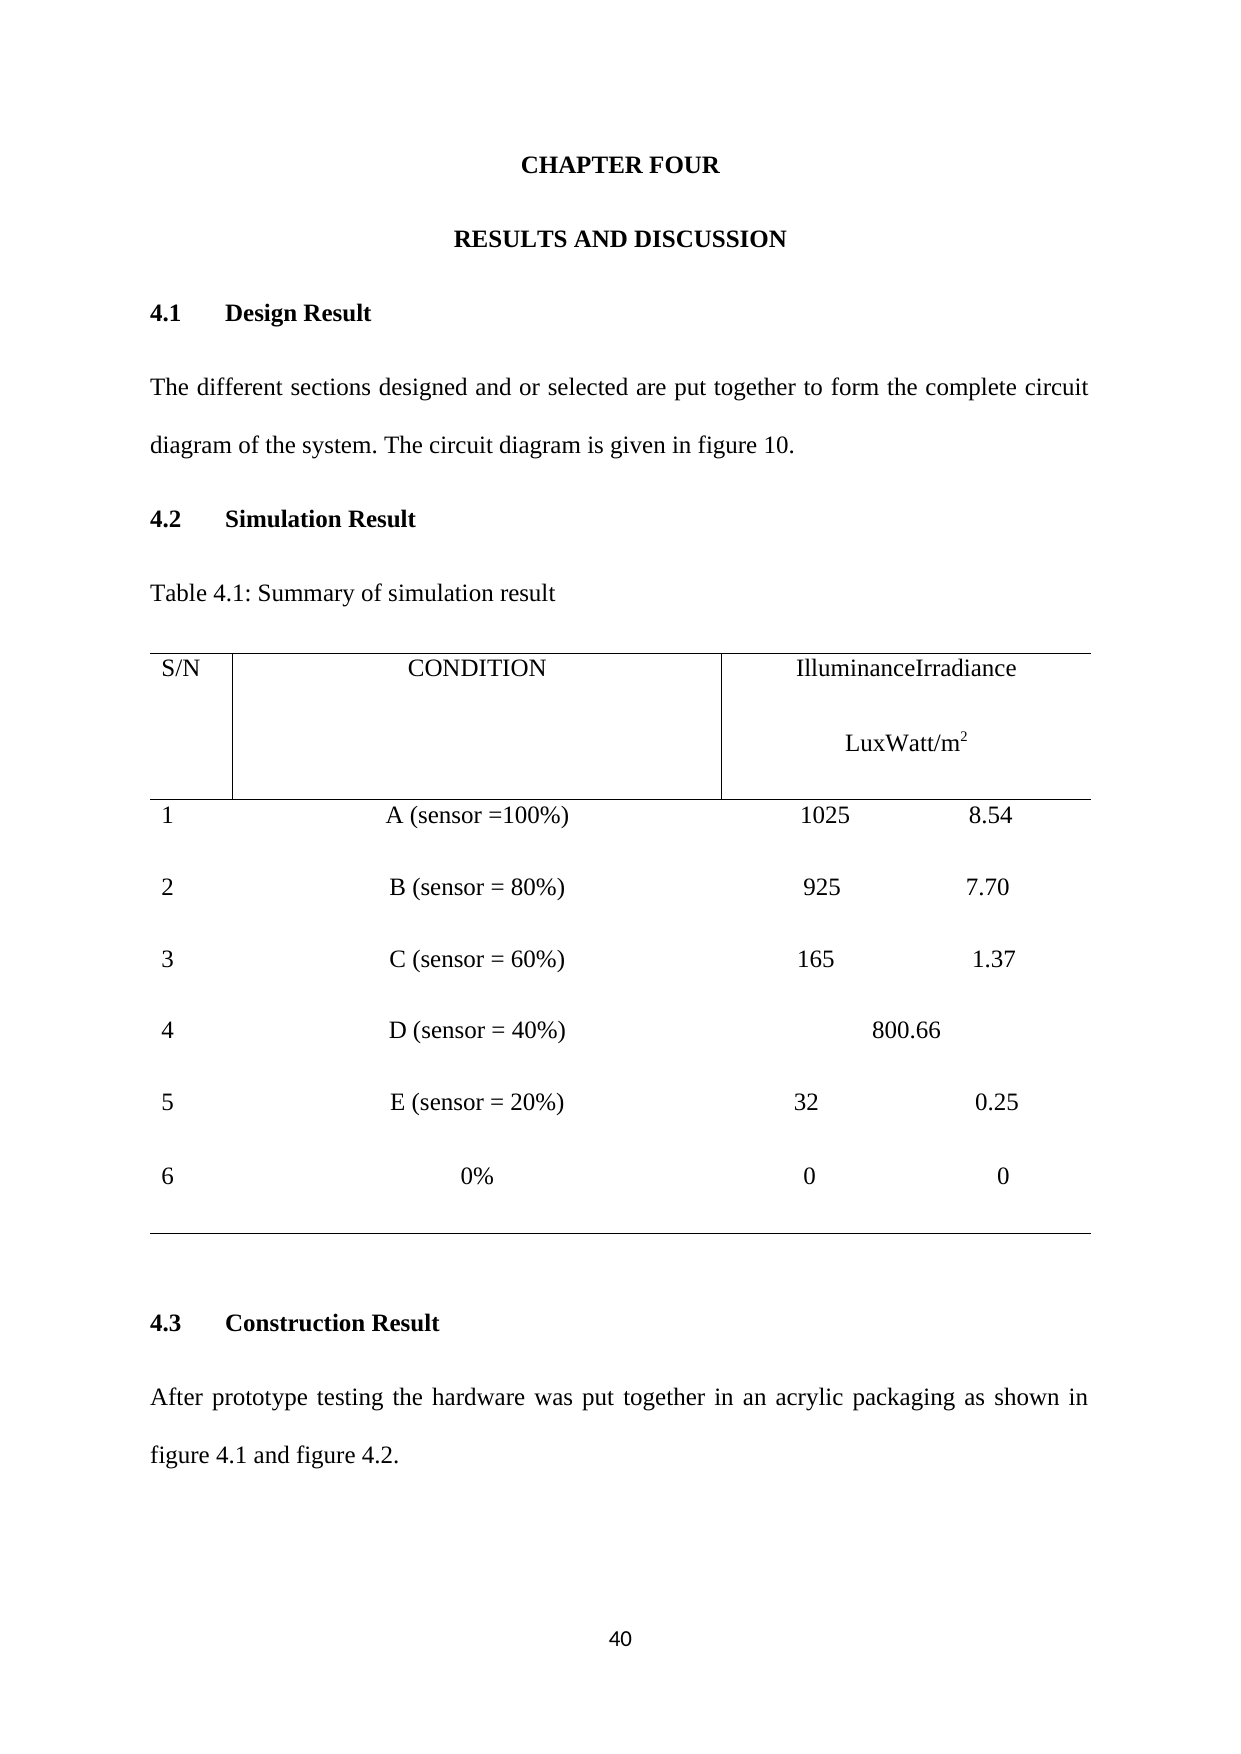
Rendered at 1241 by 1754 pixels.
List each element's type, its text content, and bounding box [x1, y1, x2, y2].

text 4.2 Simulation Result [150, 504, 1090, 533]
table_cell 800.66 [722, 1015, 1091, 1087]
text CHAPTER FOUR [150, 150, 1090, 179]
table_cell E (sensor = 20%) 0% [233, 1087, 722, 1233]
table_cell 165 1.37 [722, 944, 1091, 1015]
table_cell 32 0.25 0 0 [722, 1087, 1091, 1233]
text Table 4.1: Summary of simulation result [150, 578, 1090, 607]
text The different sections designed and or selected are put together to form the complete circuit diagram of the system. The circuit diagram is given in figure 10. [150, 372, 1090, 459]
table_cell 2 [150, 872, 232, 944]
table_cell A (sensor =100%) [233, 800, 722, 872]
text After prototype testing the hardware was put together in an acrylic packaging as shown in figure 4.1 and figure 4.2. [150, 1382, 1090, 1468]
table_cell 1025 8.54 [722, 800, 1091, 872]
table_cell D (sensor = 40%) [233, 1015, 722, 1087]
table_cell 1 [150, 800, 232, 872]
table_cell 3 [150, 944, 232, 1015]
table_header IlluminanceIrradiance LuxWatt/m2 [722, 654, 1091, 799]
table_cell 5 6 [150, 1087, 232, 1233]
text RESULTS AND DISCUSSION [150, 224, 1090, 253]
table_header S/N [150, 654, 232, 799]
table_cell 925 7.70 [722, 872, 1091, 944]
text 4.1 Design Result [150, 298, 1090, 327]
text 4.3 Construction Result [150, 1308, 1090, 1337]
table_cell B (sensor = 80%) [233, 872, 722, 944]
table_cell C (sensor = 60%) [233, 944, 722, 1015]
table_header CONDITION [233, 654, 721, 799]
table_cell 4 [150, 1015, 232, 1087]
